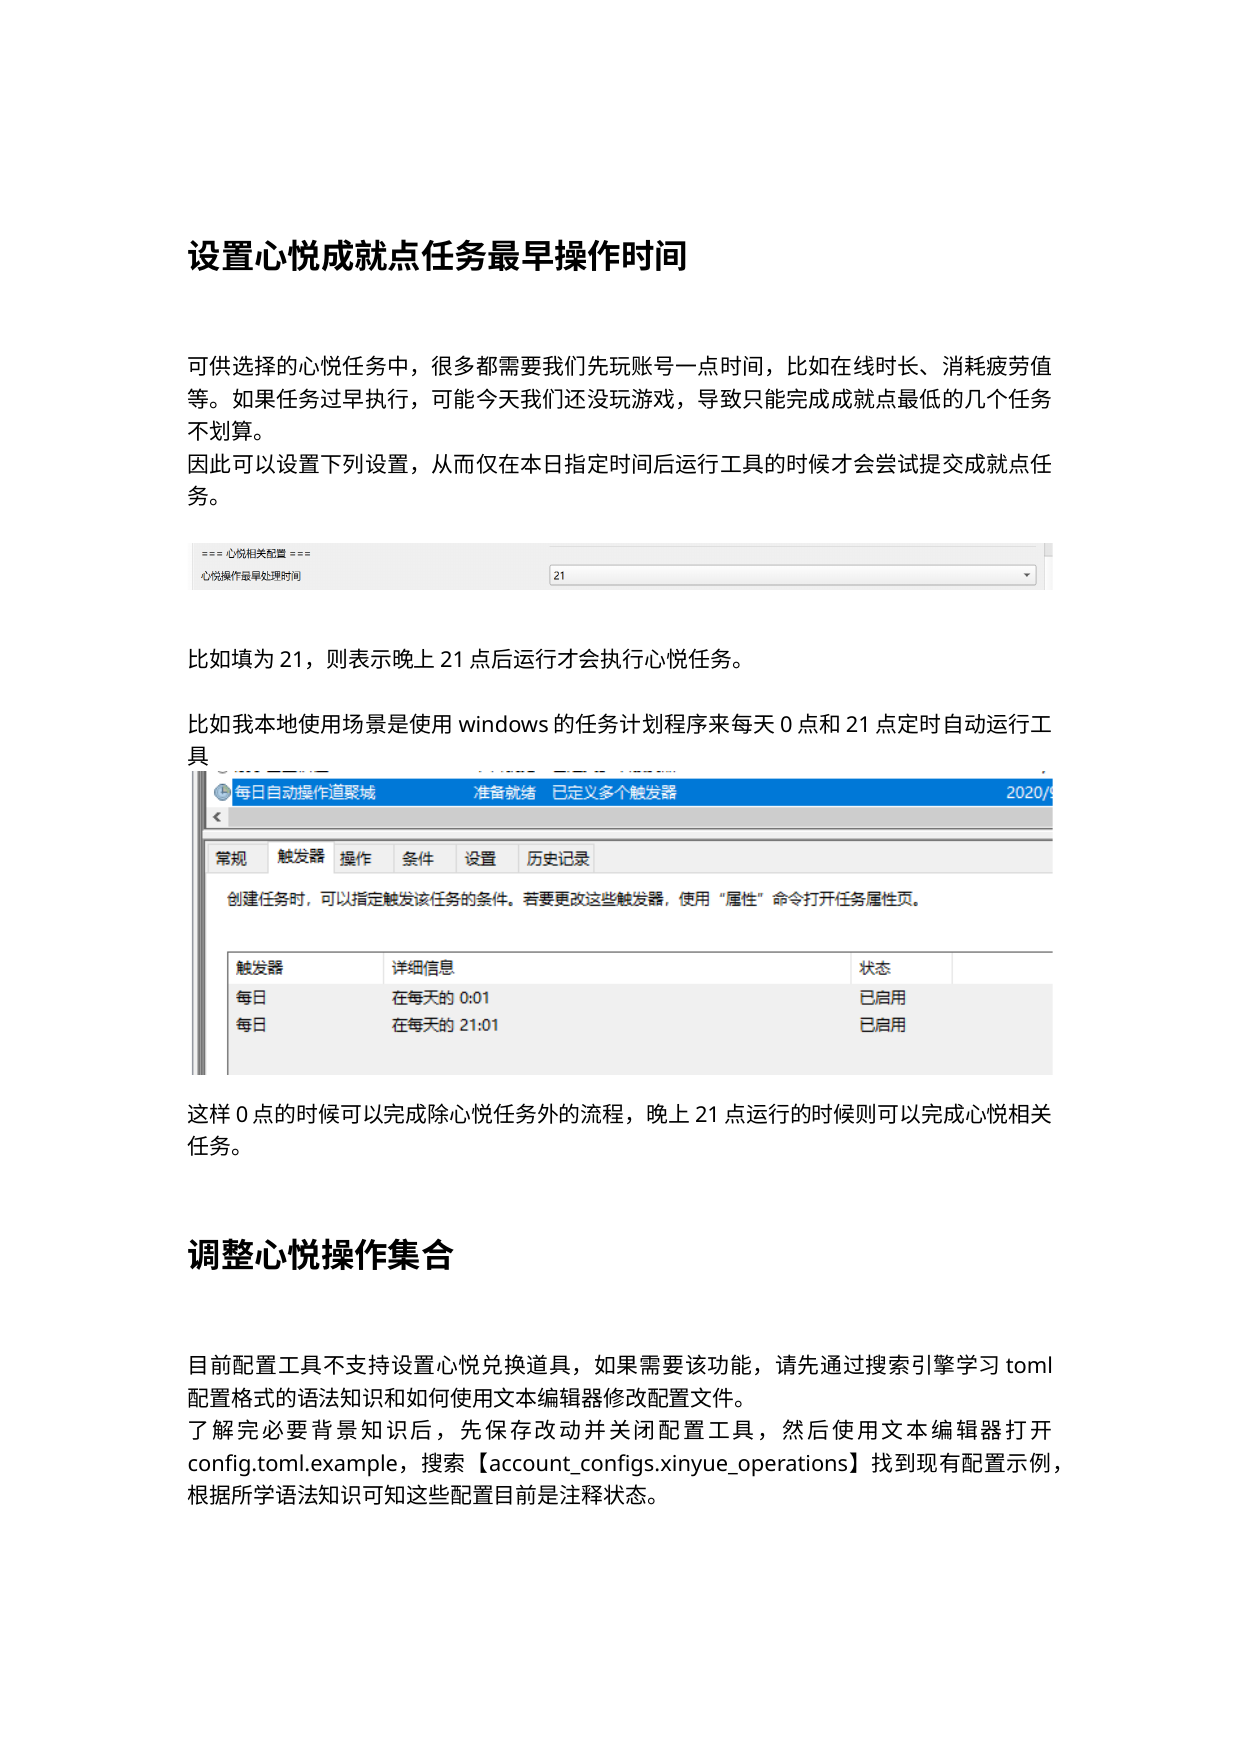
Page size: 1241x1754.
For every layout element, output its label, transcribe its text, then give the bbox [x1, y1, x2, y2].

text 比如填为21，则表示晚上21点后运行才会执行心悦任务。 [187, 641, 1053, 674]
text 可供选择的心悦任务中，很多都需要我们先玩账号一点时间，比如在线时长、消耗疲劳值等。如果任务过早执行，可能今天我们还没玩游戏，导致只能完成成就点最低的几个任务，不划算。 [187, 349, 1053, 446]
subtitle 调整心悦操作集合 [187, 1221, 1053, 1286]
text 目前配置工具不支持设置心悦兑换道具，如果需要该功能，请先通过搜索引擎学习toml配置格式的语法知识和如何使用文本编辑器修改配置文件。 [187, 1348, 1053, 1413]
picture [187, 771, 1053, 1075]
subtitle 设置心悦成就点任务最早操作时间 [187, 222, 1053, 287]
text 比如我本地使用场景是使用windows的任务计划程序来每天0点和21点定时自动运行工具 [187, 706, 1053, 771]
picture [187, 543, 1053, 590]
text 了解完必要背景知识后，先保存改动并关闭配置工具，然后使用文本编辑器打开config.toml.example，搜索【account_configs.xinyue_operations】找到现有配置示例，根据所学语法知识可知这些配置目前是注释状态。 [187, 1413, 1053, 1511]
text 因此可以设置下列设置，从而仅在本日指定时间后运行工具的时候才会尝试提交成就点任务。 [187, 446, 1053, 511]
text 这样0点的时候可以完成除心悦任务外的流程，晚上21点运行的时候则可以完成心悦相关任务。 [187, 1096, 1053, 1161]
